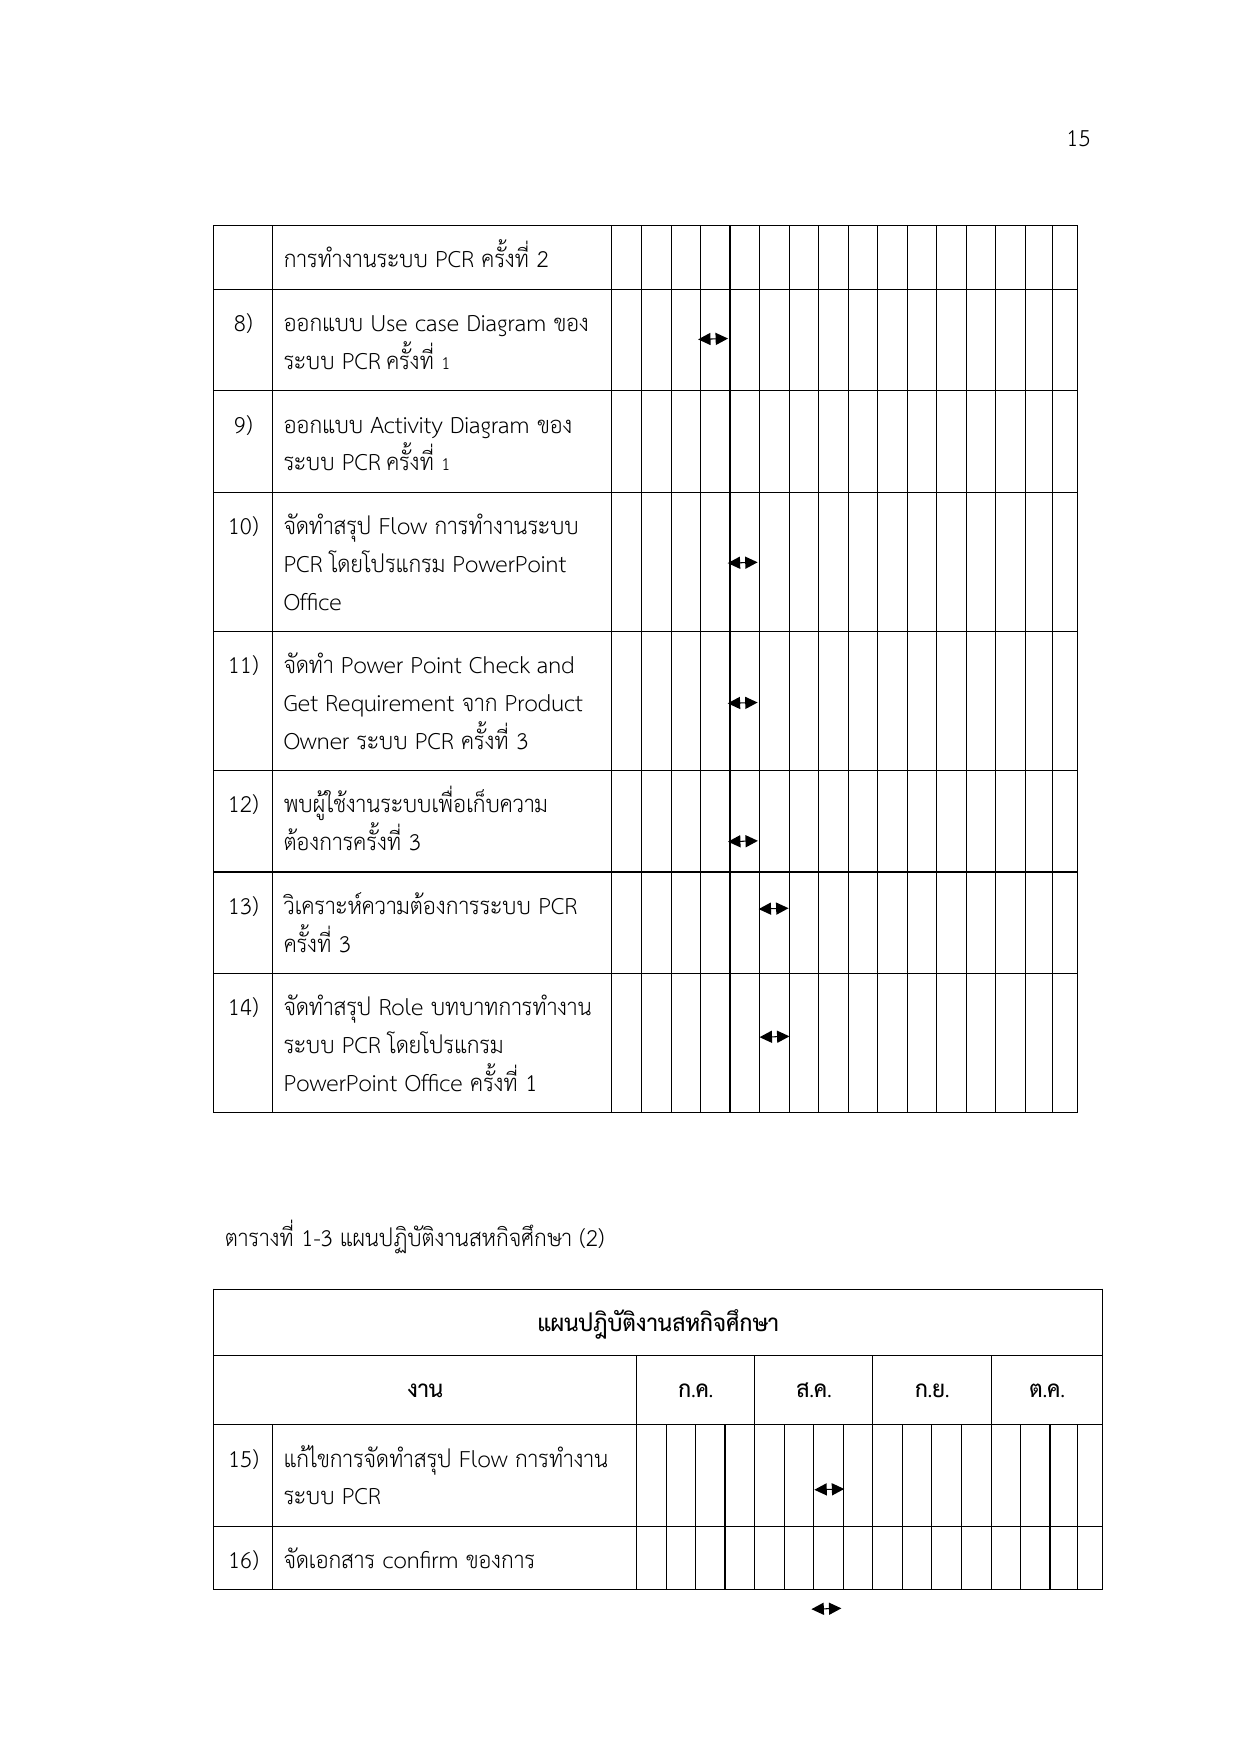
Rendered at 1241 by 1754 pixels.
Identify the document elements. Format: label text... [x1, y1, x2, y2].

table_cell [672, 873, 700, 973]
table_cell [1053, 771, 1077, 871]
table_cell [849, 771, 877, 871]
table_cell [642, 632, 671, 770]
table_cell ออกแบบ Use case Diagram ของระบบ PCR ครั้งที่ 1 [273, 290, 611, 390]
table_cell [1026, 771, 1052, 871]
table_cell [760, 493, 789, 631]
table_cell [642, 290, 671, 390]
table_cell [996, 493, 1025, 631]
table_cell [612, 873, 641, 973]
table_cell [726, 1527, 754, 1589]
table_cell [642, 226, 671, 289]
table_cell [790, 771, 818, 871]
table_cell [996, 391, 1025, 492]
table_cell [1026, 391, 1052, 492]
table_cell [701, 290, 729, 338]
table_cell [849, 873, 877, 973]
table_cell [755, 1527, 784, 1589]
table_cell [996, 226, 1025, 289]
table_cell [701, 493, 729, 631]
table_cell [1053, 873, 1077, 973]
table_cell [967, 771, 995, 871]
table_cell [672, 290, 700, 390]
table_cell [1053, 391, 1077, 492]
table_cell [819, 391, 848, 492]
table_cell จัดทำสรุป Flow การทำงานระบบ PCR โดยโปรแกรม PowerPoint Office [273, 493, 611, 631]
table_cell [1053, 632, 1077, 770]
table_cell [1053, 974, 1077, 1112]
table_cell [937, 771, 966, 871]
table_cell [790, 290, 818, 390]
table_cell [819, 290, 848, 390]
table_cell [932, 1527, 961, 1589]
table_cell [849, 974, 877, 1112]
table_cell [967, 290, 995, 390]
table_cell [967, 391, 995, 492]
table_cell [937, 873, 966, 973]
table_cell [612, 226, 641, 289]
table_cell [612, 493, 641, 631]
table_cell [878, 290, 907, 390]
table_cell [612, 771, 641, 871]
table_cell [701, 391, 729, 492]
table_cell [612, 974, 641, 1112]
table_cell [273, 226, 611, 289]
table_cell [785, 1425, 813, 1526]
table_cell [814, 1490, 843, 1526]
table_cell [790, 873, 818, 973]
table_cell [819, 226, 848, 289]
table_cell [790, 974, 818, 1112]
table_cell [760, 290, 789, 390]
table_cell [937, 290, 966, 390]
table_cell [731, 391, 759, 492]
table_cell [908, 226, 936, 289]
table_cell 16) [214, 1527, 272, 1589]
table_cell 15) [214, 1425, 272, 1526]
table_cell จัดทำสรุป Role บทบาทการทำงานระบบ PCR โดยโปรแกรม PowerPoint Office ครั้งที่ 1 [273, 974, 611, 1112]
table_cell [642, 873, 671, 973]
table_cell [819, 493, 848, 631]
table_cell [760, 226, 789, 289]
table_cell [1021, 1425, 1049, 1526]
table_cell [760, 632, 789, 770]
table_cell จัดทำ Power Point Check and Get Requirement จาก Product Owner ระบบ PCR ครั้งที่ 3 [273, 632, 611, 770]
table_cell [726, 1425, 754, 1526]
table_cell [701, 339, 729, 390]
table_cell [878, 873, 907, 973]
table_cell [760, 974, 789, 1036]
table_cell 13) [214, 873, 272, 973]
table_cell [967, 974, 995, 1112]
table_cell [1051, 1425, 1077, 1526]
table_cell [701, 974, 729, 1112]
table_cell [1051, 1527, 1077, 1589]
table_cell [760, 1038, 789, 1112]
table_cell [908, 771, 936, 871]
table_cell [731, 873, 759, 973]
table_cell [873, 1527, 902, 1589]
table_cell [849, 391, 877, 492]
table_cell [844, 1425, 872, 1526]
table_cell [819, 771, 848, 871]
table_cell [612, 632, 641, 770]
table_cell [996, 974, 1025, 1112]
table_cell [701, 226, 729, 289]
table_cell ส.ค. [755, 1356, 872, 1424]
table_cell [967, 873, 995, 973]
table_cell [962, 1425, 991, 1526]
table_cell [701, 873, 729, 973]
table_cell [1078, 1527, 1102, 1589]
table_cell [701, 632, 729, 770]
table_cell [962, 1527, 991, 1589]
table_cell [967, 493, 995, 631]
table_cell [731, 974, 759, 1112]
table_cell [937, 391, 966, 492]
text ตารางที่ 1-3 แผนปฏิบัติงานสหกิจศึกษา (2) [225, 1217, 1090, 1255]
table_cell [760, 391, 789, 492]
table_cell [908, 290, 936, 390]
table_cell [1026, 493, 1052, 631]
table_cell [785, 1527, 813, 1589]
table_cell [1026, 226, 1052, 289]
table_cell [849, 493, 877, 631]
table_cell [819, 974, 848, 1112]
table_cell [672, 974, 700, 1112]
table_cell [814, 1425, 843, 1489]
table_cell [903, 1527, 931, 1589]
table_cell [672, 226, 700, 289]
table_cell งาน [214, 1356, 636, 1424]
table_cell [937, 493, 966, 631]
table_cell [642, 391, 671, 492]
table_cell [1026, 290, 1052, 390]
table_cell [731, 493, 759, 631]
table_cell [992, 1425, 1020, 1526]
table_cell [996, 290, 1025, 390]
table_cell [1026, 873, 1052, 973]
table_cell [996, 771, 1025, 871]
table_header แผนปฎิบัติงานสหกิจศึกษา [214, 1290, 1102, 1355]
table_cell [996, 632, 1025, 770]
table_cell [849, 290, 877, 390]
table_cell [672, 632, 700, 770]
table_cell [878, 226, 907, 289]
table_cell [731, 226, 759, 289]
table_cell [908, 873, 936, 973]
table_cell 12) [214, 771, 272, 871]
table_cell [878, 974, 907, 1112]
table_cell [672, 493, 700, 631]
table_cell [731, 632, 759, 770]
table_cell [642, 974, 671, 1112]
table_cell [849, 226, 877, 289]
table_cell [937, 974, 966, 1112]
table_cell [937, 632, 966, 770]
table_cell [696, 1527, 724, 1589]
table_cell [908, 632, 936, 770]
table_cell [1026, 974, 1052, 1112]
table_cell ก.ค. [637, 1356, 754, 1424]
table_cell [903, 1425, 931, 1526]
table_cell [755, 1425, 784, 1526]
table_cell [878, 391, 907, 492]
table_cell ต.ค. [992, 1356, 1102, 1424]
table_cell [790, 391, 818, 492]
table_cell [667, 1425, 695, 1526]
table_cell [637, 1425, 666, 1526]
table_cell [273, 1527, 636, 1589]
table_cell [992, 1527, 1020, 1589]
table_cell [642, 771, 671, 871]
table_cell [996, 873, 1025, 973]
table_cell 8) [214, 290, 272, 390]
table_cell [1078, 1425, 1102, 1526]
table_cell [873, 1425, 902, 1526]
table_cell [696, 1425, 724, 1526]
table_cell [967, 632, 995, 770]
table_cell [814, 1527, 843, 1589]
table_cell [844, 1527, 872, 1589]
table_cell 9) [214, 391, 272, 492]
table_cell [667, 1527, 695, 1589]
table_cell 7) [214, 226, 272, 289]
table_cell [878, 771, 907, 871]
table_cell [908, 391, 936, 492]
table_cell [932, 1425, 961, 1526]
table_cell [1026, 632, 1052, 770]
table_cell [790, 226, 818, 289]
table_cell [1053, 226, 1077, 289]
table_cell [731, 771, 759, 871]
table_cell [908, 974, 936, 1112]
table_cell [1021, 1527, 1049, 1589]
table_cell [637, 1527, 666, 1589]
table_cell [612, 290, 641, 390]
table_cell [790, 493, 818, 631]
table_cell [760, 873, 789, 908]
table_cell [672, 391, 700, 492]
table_cell [731, 290, 759, 390]
table_cell [908, 493, 936, 631]
table_cell [760, 771, 789, 871]
table_cell [760, 909, 789, 973]
table_cell [849, 632, 877, 770]
table_cell [819, 632, 848, 770]
table_cell แก้ไขการจัดทำสรุป Flow การทำงานระบบ PCR [273, 1425, 636, 1526]
table_cell [672, 771, 700, 871]
table_cell [878, 493, 907, 631]
table_cell [790, 632, 818, 770]
table_cell 14) [214, 974, 272, 1112]
table_cell [937, 226, 966, 289]
table_cell [878, 632, 907, 770]
table_cell [819, 873, 848, 973]
table_cell 10) [214, 493, 272, 631]
table_cell พบผู้ใช้งานระบบเพื่อเก็บความต้องการครั้งที่ 3 [273, 771, 611, 871]
table_cell [642, 493, 671, 631]
table_cell [701, 771, 729, 871]
table_cell [1053, 493, 1077, 631]
table_cell ออกแบบ Activity Diagram ของระบบ PCR ครั้งที่ 1 [273, 391, 611, 492]
table_cell 11) [214, 632, 272, 770]
table_cell วิเคราะห์ความต้องการระบบ PCR ครั้งที่ 3 [273, 873, 611, 973]
table_cell ก.ย. [873, 1356, 991, 1424]
table_cell [612, 391, 641, 492]
table_cell [1053, 290, 1077, 390]
table_cell [967, 226, 995, 289]
